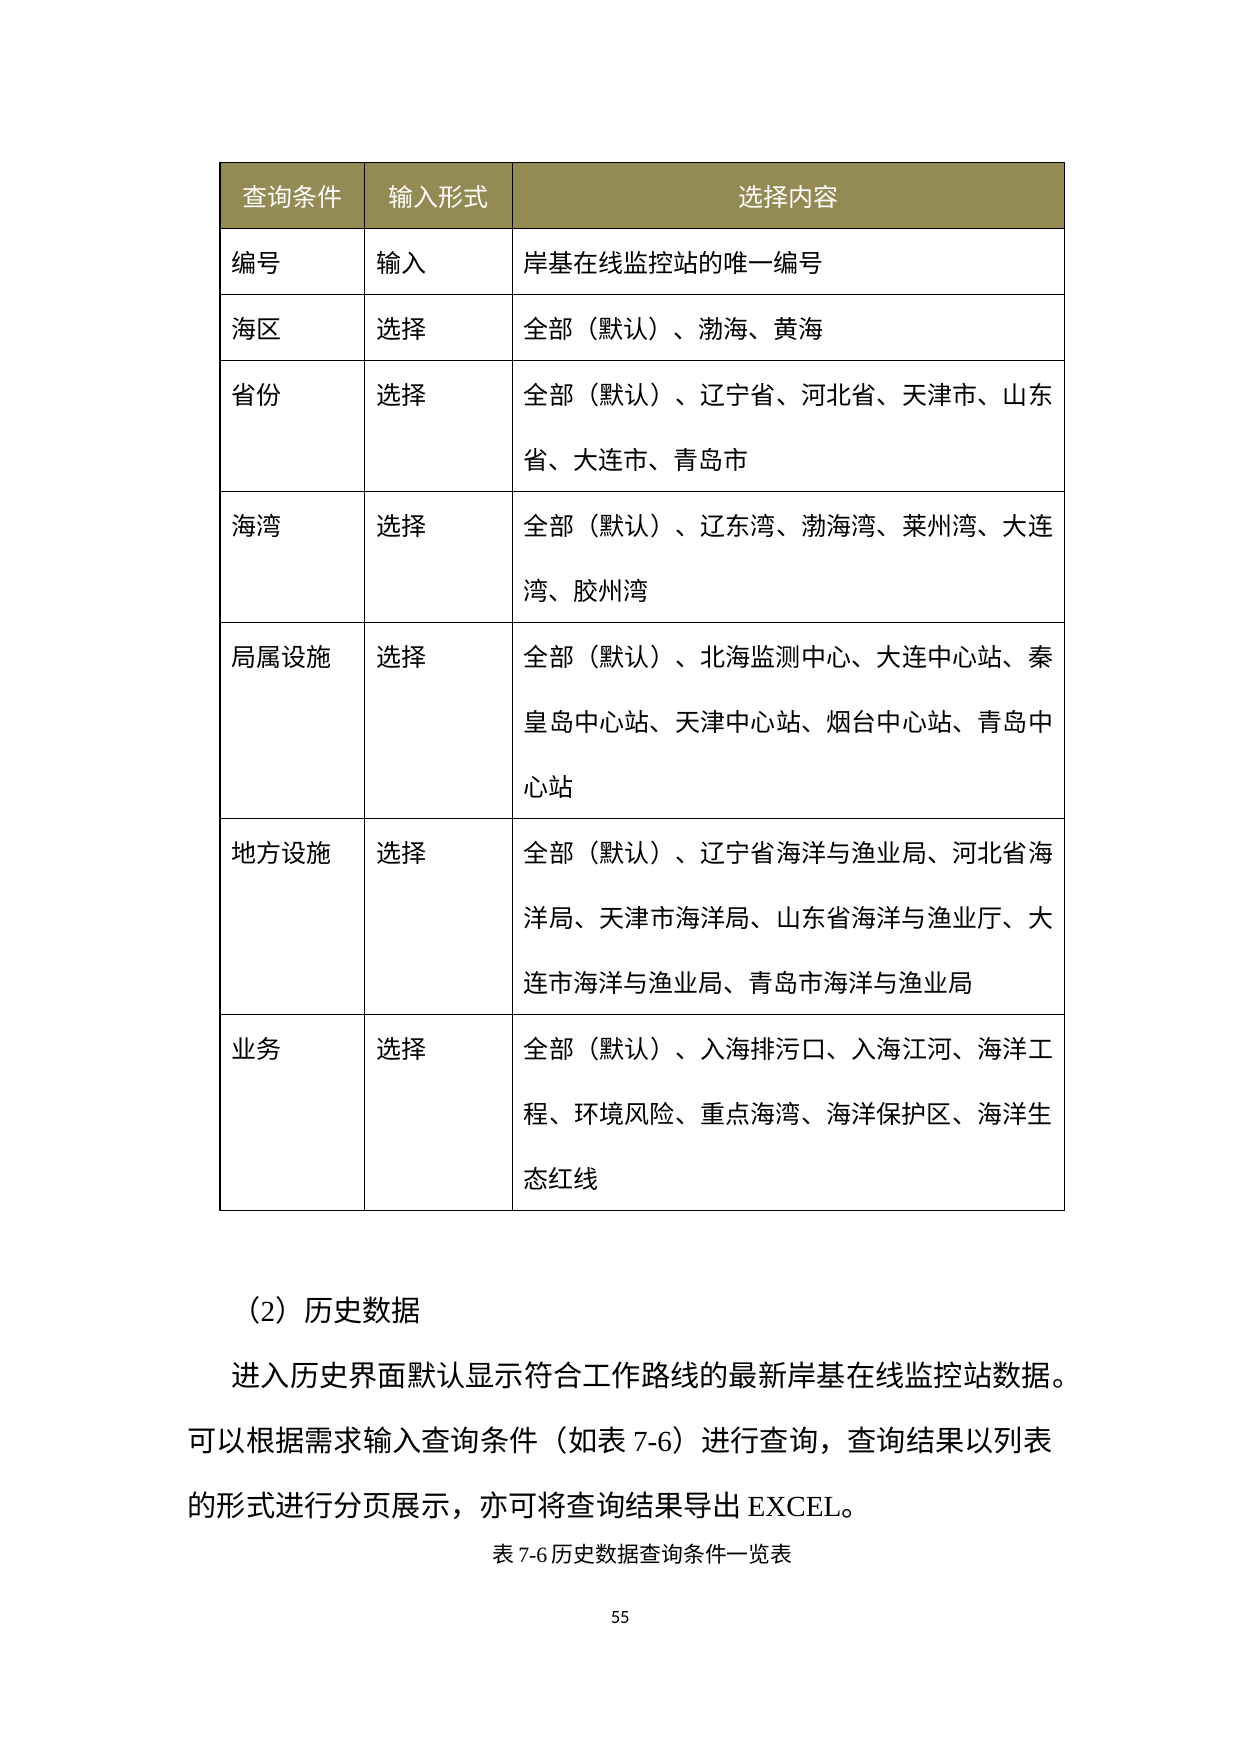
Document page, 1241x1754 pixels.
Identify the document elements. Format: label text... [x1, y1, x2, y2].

table_cell 编号 [221, 229, 364, 294]
text 进入历史界面默认显示符合工作路线的最新岸基在线监控站数据。可以根据需求输入查询条件（如表7-6）进行查询，查询结果以列表的形式进行分页展示，亦可将查询结果导出EXCEL。 [187, 1341, 1053, 1536]
table_cell 输入 [365, 229, 512, 294]
table_cell 全部（默认）、渤海、黄海 [513, 295, 1064, 360]
table_header 查询条件 [221, 163, 364, 228]
list 表7-6历史数据查询条件一览表 [231, 1536, 1053, 1569]
table_cell 全部（默认）、辽宁省海洋与渔业局、河北省海洋局、天津市海洋局、山东省海洋与渔业厅、大连市海洋与渔业局、青岛市海洋与渔业局 [513, 819, 1064, 1014]
table_cell 地方设施 [221, 819, 364, 1014]
table_cell 选择 [365, 492, 512, 622]
table_cell 选择 [365, 1015, 512, 1210]
table_header 输入形式 [365, 163, 512, 228]
table_cell 选择 [365, 295, 512, 360]
table_cell 省份 [221, 361, 364, 491]
table_cell 海湾 [221, 492, 364, 622]
table_cell 全部（默认）、辽东湾、渤海湾、莱州湾、大连湾、胶州湾 [513, 492, 1064, 622]
table_cell 全部（默认）、北海监测中心、大连中心站、秦皇岛中心站、天津中心站、烟台中心站、青岛中心站 [513, 623, 1064, 818]
table_cell 选择 [365, 361, 512, 491]
table_cell 局属设施 [221, 623, 364, 818]
table_header 选择内容 [513, 163, 1064, 228]
table_cell 选择 [365, 819, 512, 1014]
table_cell 业务 [221, 1015, 364, 1210]
table_cell 选择 [365, 623, 512, 818]
table_cell 全部（默认）、辽宁省、河北省、天津市、山东省、大连市、青岛市 [513, 361, 1064, 491]
table_cell 海区 [221, 295, 364, 360]
list （2）历史数据 [231, 1276, 1053, 1341]
table_cell 全部（默认）、入海排污口、入海江河、海洋工程、环境风险、重点海湾、海洋保护区、海洋生态红线 [513, 1015, 1064, 1210]
table_cell 岸基在线监控站的唯一编号 [513, 229, 1064, 294]
